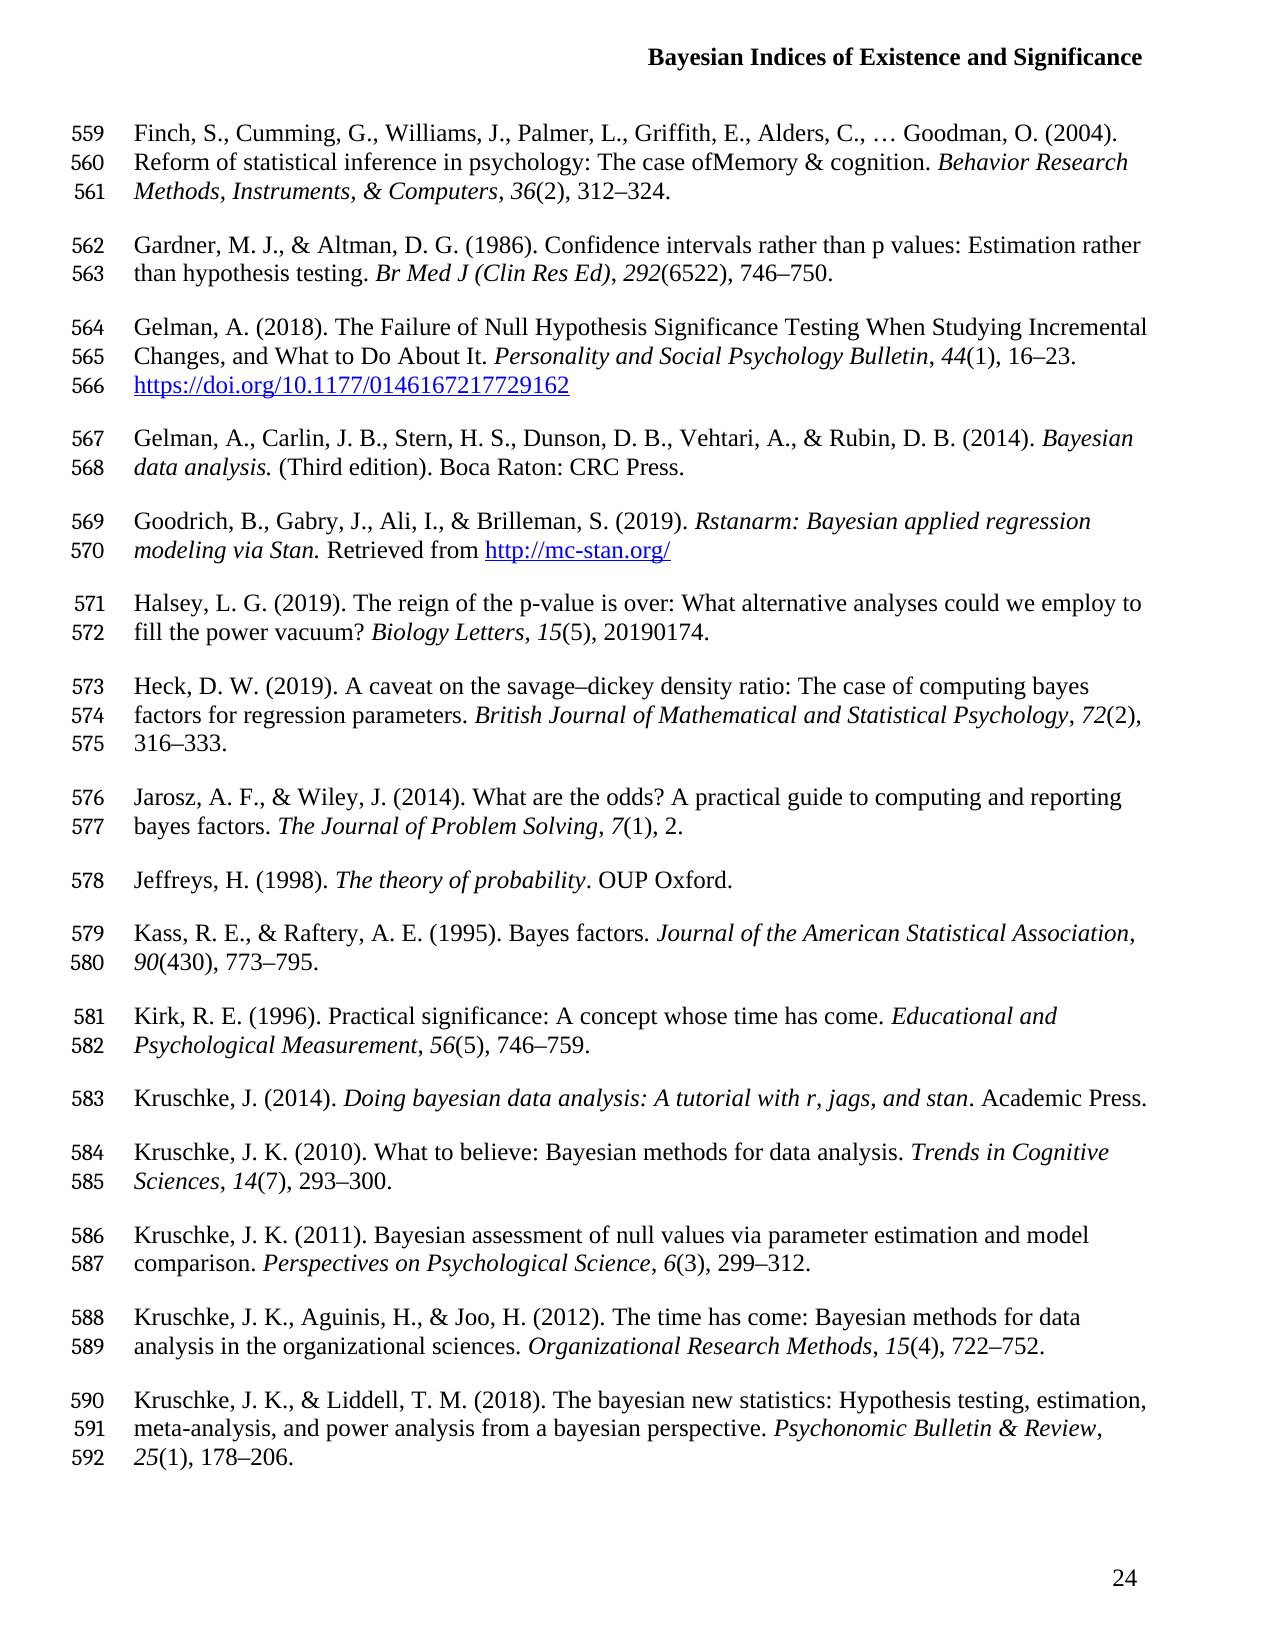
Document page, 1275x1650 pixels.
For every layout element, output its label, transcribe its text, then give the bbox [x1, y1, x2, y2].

text Gelman, A. (2018). The Failure of Null Hypothesis Significance Testing When Studying Incremental Changes, and What to Do About It. Personality and Social Psychology Bulletin, 44(1), 16–23. https://doi.org/10.1177/0146167217729162 [133, 312, 1152, 398]
text Gardner, M. J., & Altman, D. G. (1986). Confidence intervals rather than p values: Estimation rather than hypothesis testing. Br Med J (Clin Res Ed), 292(6522), 746–750. [133, 230, 1152, 287]
text Halsey, L. G. (2019). The reign of the p-value is over: What alternative analyses could we employ to fill the power vacuum? Biology Letters, 15(5), 20190174. [133, 588, 1152, 646]
text Kirk, R. E. (1996). Practical significance: A concept whose time has come. Educational and Psychological Measurement, 56(5), 746–759. [133, 1001, 1152, 1058]
text Kruschke, J. K. (2011). Bayesian assessment of null values via parameter estimation and model comparison. Perspectives on Psychological Science, 6(3), 299–312. [133, 1220, 1152, 1277]
text Finch, S., Cumming, G., Williams, J., Palmer, L., Griffith, E., Alders, C., … Goodman, O. (2004). Reform of statistical inference in psychology: The case ofMemory & cognition. Behavior Research Methods, Instruments, & Computers, 36(2), 312–324. [133, 118, 1152, 205]
text Goodrich, B., Gabry, J., Ali, I., & Brilleman, S. (2019). Rstanarm: Bayesian applied regression modeling via Stan. Retrieved from http://mc-stan.org/ [133, 506, 1152, 563]
text Gelman, A., Carlin, J. B., Stern, H. S., Dunson, D. B., Vehtari, A., & Rubin, D. B. (2014). Bayesian data analysis. (Third edition). Boca Raton: CRC Press. [133, 423, 1152, 481]
text Jeffreys, H. (1998). The theory of probability. OUP Oxford. [133, 865, 1152, 893]
text Kruschke, J. K., Aguinis, H., & Joo, H. (2012). The time has come: Bayesian methods for data analysis in the organizational sciences. Organizational Research Methods, 15(4), 722–752. [133, 1302, 1152, 1360]
text Kruschke, J. (2014). Doing bayesian data analysis: A tutorial with r, jags, and stan. Academic Press. [133, 1083, 1152, 1112]
text Kruschke, J. K. (2010). What to believe: Bayesian methods for data analysis. Trends in Cognitive Sciences, 14(7), 293–300. [133, 1137, 1152, 1195]
text Jarosz, A. F., & Wiley, J. (2014). What are the odds? A practical guide to computing and reporting bayes factors. The Journal of Problem Solving, 7(1), 2. [133, 782, 1152, 840]
text Heck, D. W. (2019). A caveat on the savage–dickey density ratio: The case of computing bayes factors for regression parameters. British Journal of Mathematical and Statistical Psychology, 72(2), 316–333. [133, 671, 1152, 757]
text Kruschke, J. K., & Liddell, T. M. (2018). The bayesian new statistics: Hypothesis testing, estimation, meta-analysis, and power analysis from a bayesian perspective. Psychonomic Bulletin & Review, 25(1), 178–206. [133, 1385, 1152, 1471]
text Kass, R. E., & Raftery, A. E. (1995). Bayes factors. Journal of the American Statistical Association, 90(430), 773–795. [133, 918, 1152, 976]
